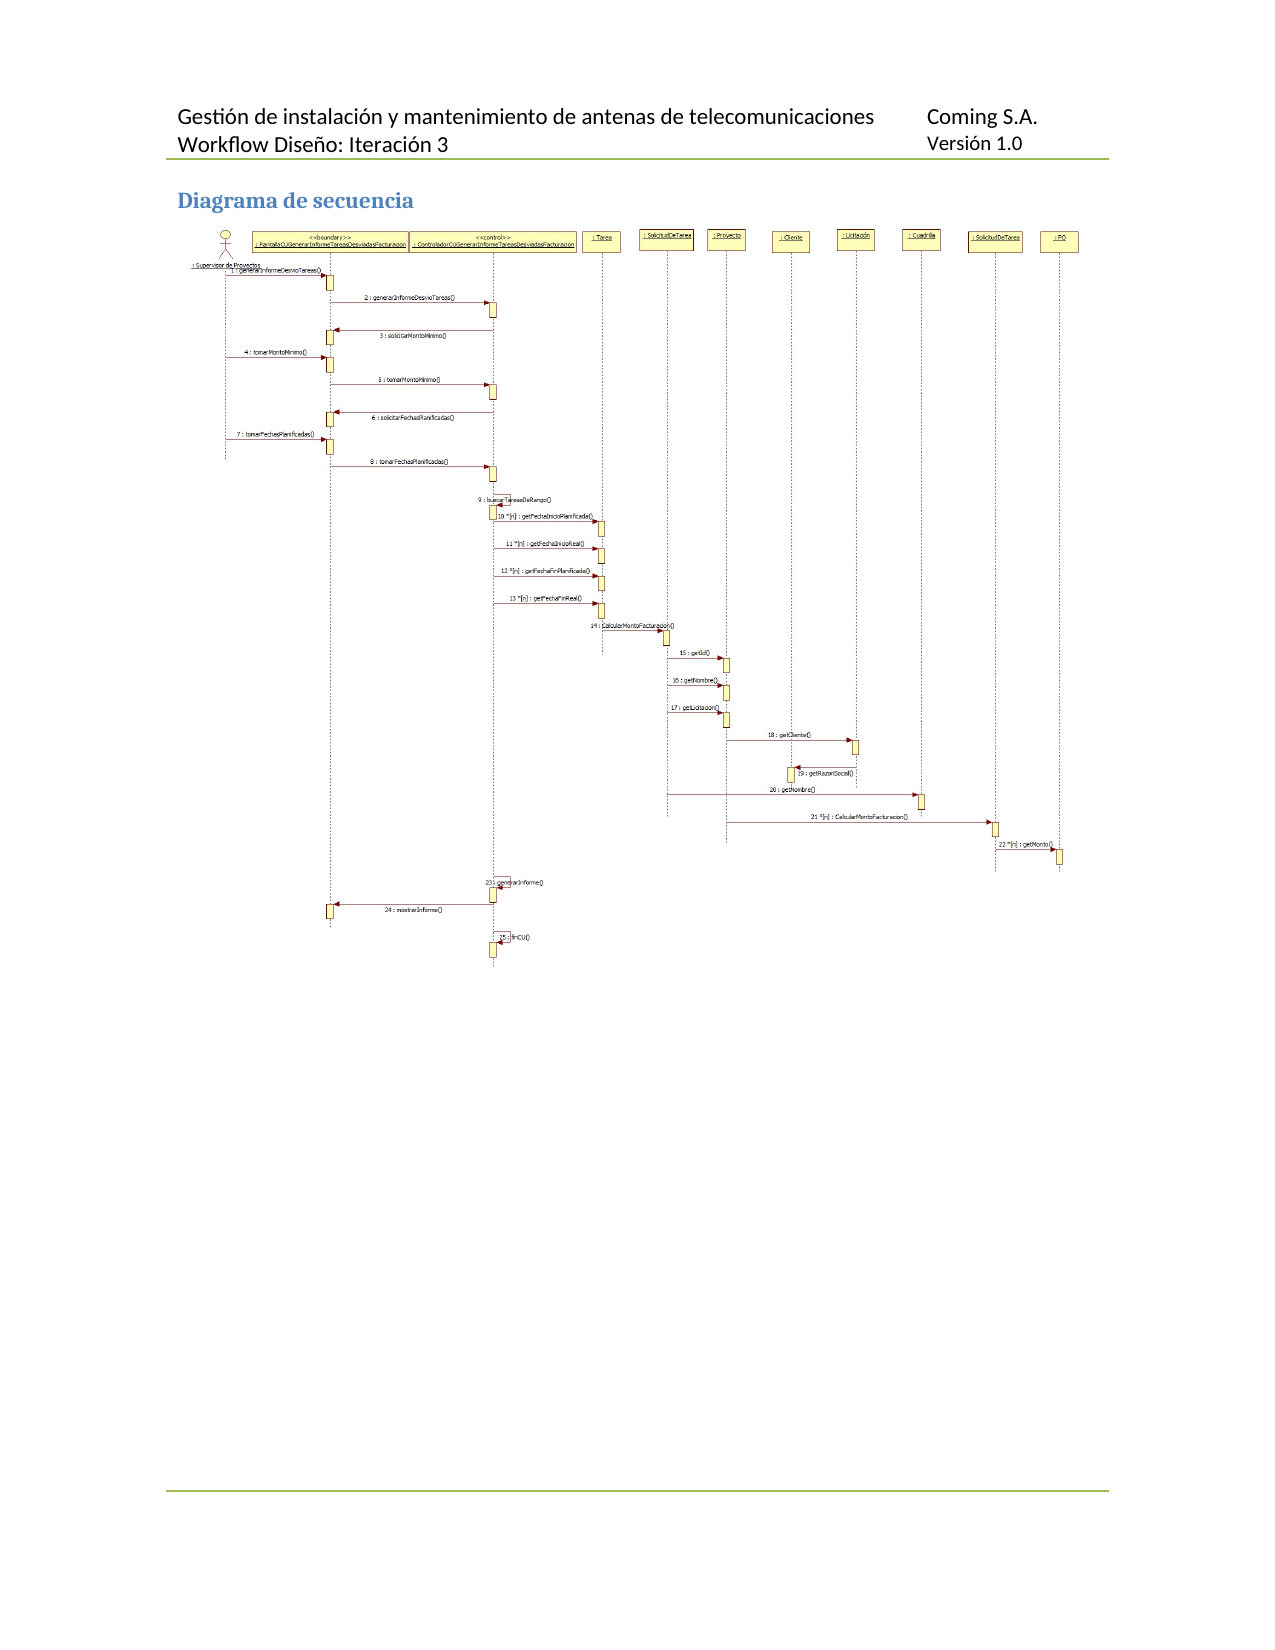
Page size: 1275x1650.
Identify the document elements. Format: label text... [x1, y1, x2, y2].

subtitle Diagrama de secuencia [177, 188, 1098, 214]
picture [177, 218, 1089, 979]
